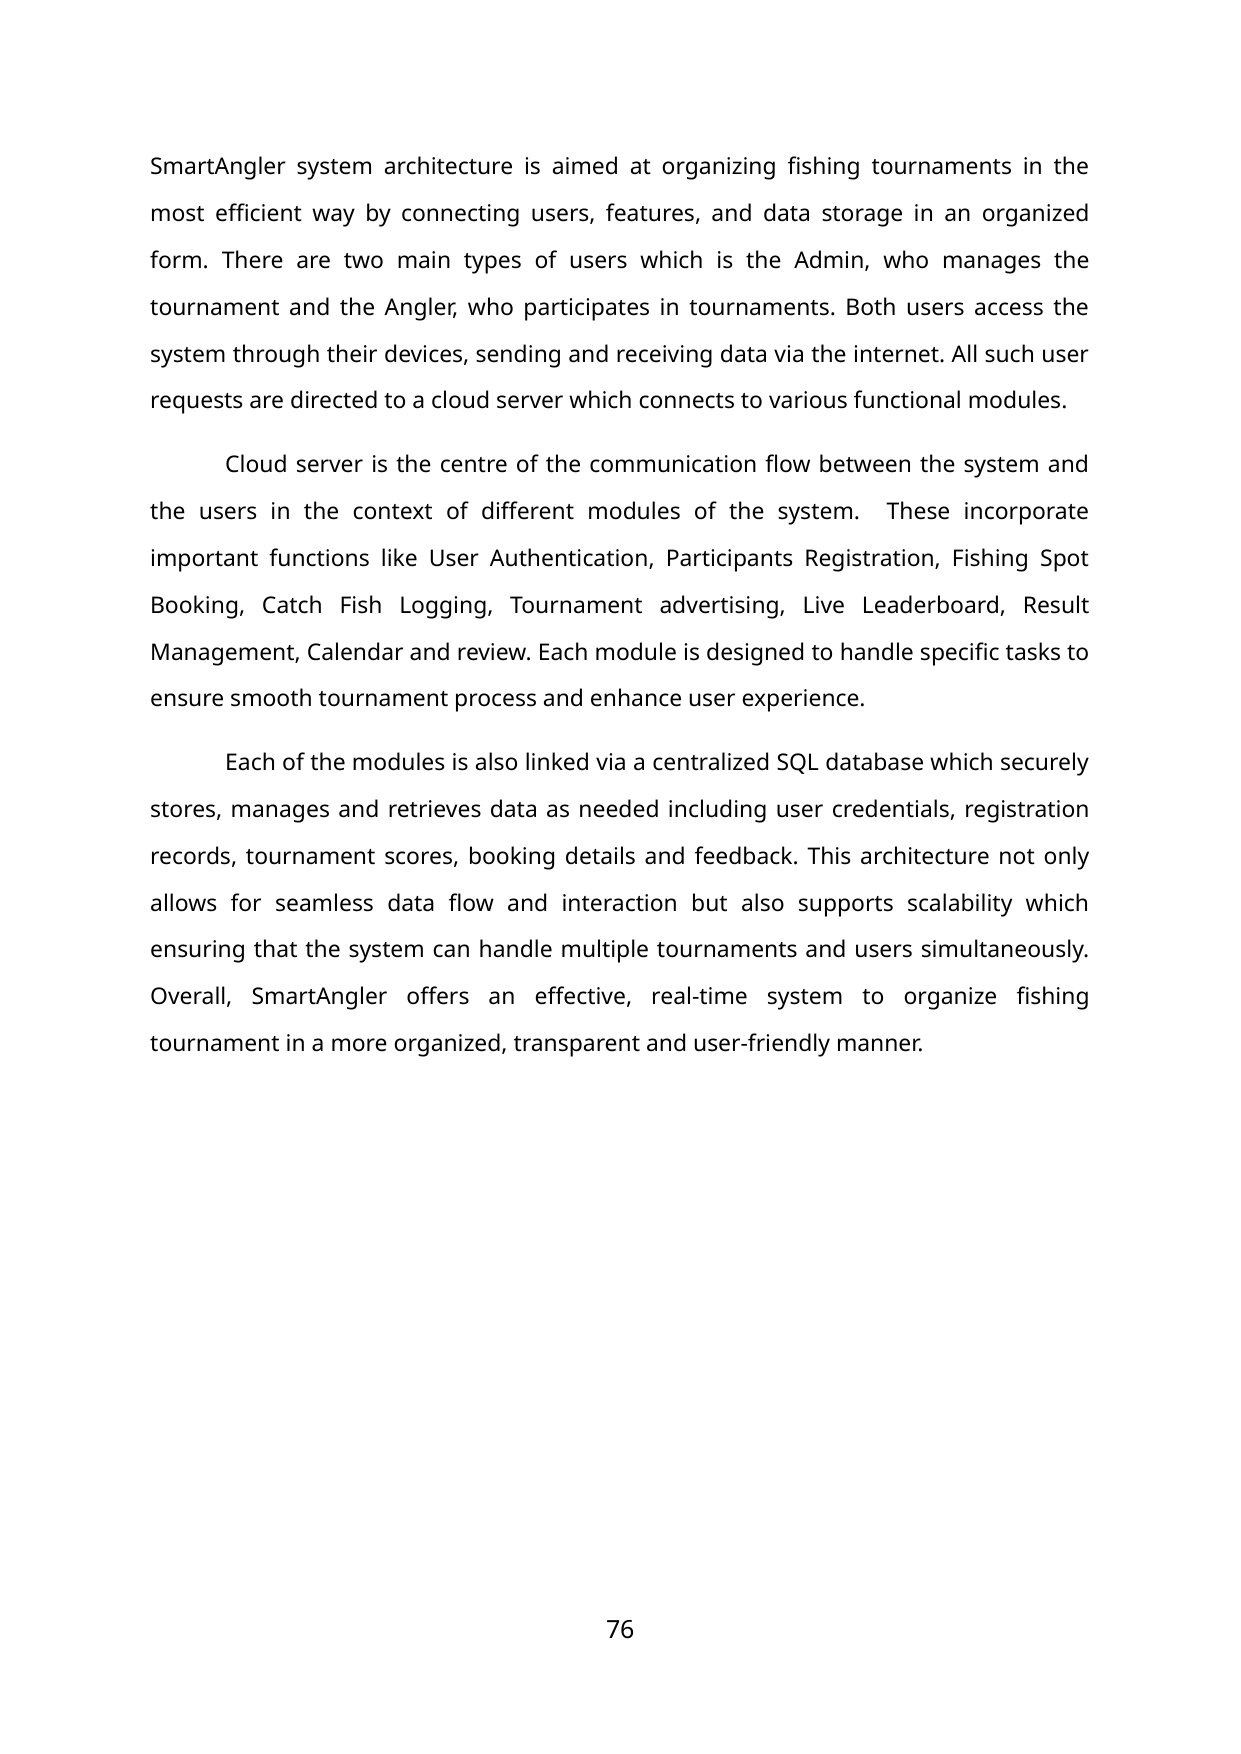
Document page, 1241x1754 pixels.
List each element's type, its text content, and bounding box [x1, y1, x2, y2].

text Each of the modules is also linked via a centralized SQL database which securely stores, manages and retrieves data as needed including user credentials, registration records, tournament scores, booking details and feedback. This architecture not only allows for seamless data flow and interaction but also supports scalability which ensuring that the system can handle multiple tournaments and users simultaneously. Overall, SmartAngler offers an effective, real-time system to organize fishing tournament in a more organized, transparent and user-friendly manner. [150, 746, 1090, 1058]
text Cloud server is the centre of the communication flow between the system and the users in the context of different modules of the system. These incorporate important functions like User Authentication, Participants Registration, Fishing Spot Booking, Catch Fish Logging, Tournament advertising, Live Leaderboard, Result Management, Calendar and review. Each module is designed to handle specific tasks to ensure smooth tournament process and enhance user experience. [150, 448, 1090, 713]
text SmartAngler system architecture is aimed at organizing fishing tournaments in the most efficient way by connecting users, features, and data storage in an organized form. There are two main types of users which is the Admin, who manages the tournament and the Angler, who participates in tournaments. Both users access the system through their devices, sending and receiving data via the internet. All such user requests are directed to a cloud server which connects to various functional modules. [150, 150, 1090, 416]
